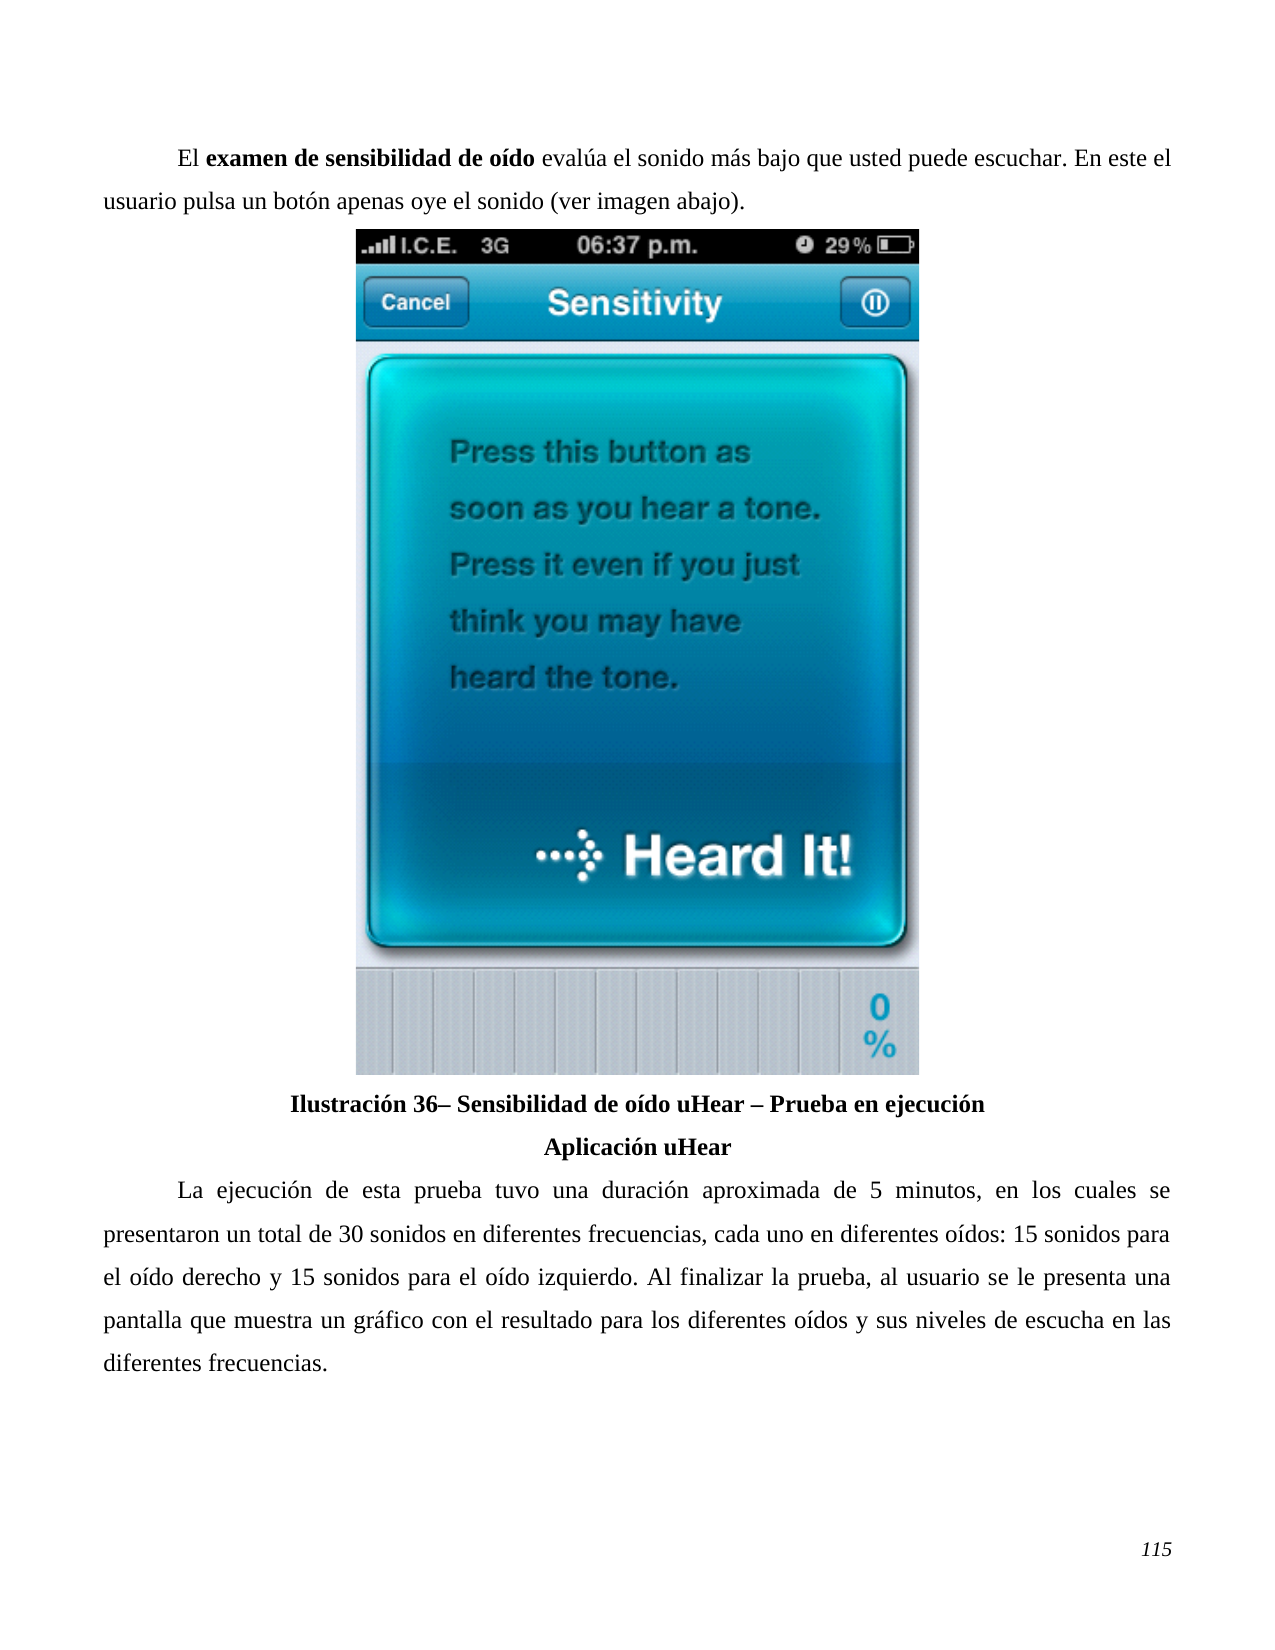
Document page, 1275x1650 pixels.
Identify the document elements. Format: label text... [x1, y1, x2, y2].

text El examen de sensibilidad de oído evalúa el sonido más bajo que usted puede escuchar. En este el usuario pulsa un botón apenas oye el sonido (ver imagen abajo). [103, 143, 1172, 215]
text Ilustración 36– Sensibilidad de oído uHear – Prueba en ejecución Aplicación uHear [103, 1089, 1172, 1161]
picture [355, 229, 920, 323]
text La ejecución de esta prueba tuvo una duración aproximada de 5 minutos, en los cuales se presentaron un total de 30 sonidos en diferentes frecuencias, cada uno en diferentes oídos: 15 sonidos para el oído derecho y 15 sonidos para el oído izquierdo. Al finalizar la prueba, al usuario se le presenta una pantalla que muestra un gráfico con el resultado para los diferentes oídos y sus niveles de escucha en las diferentes frecuencias. [103, 1176, 1172, 1377]
picture [355, 342, 920, 1075]
